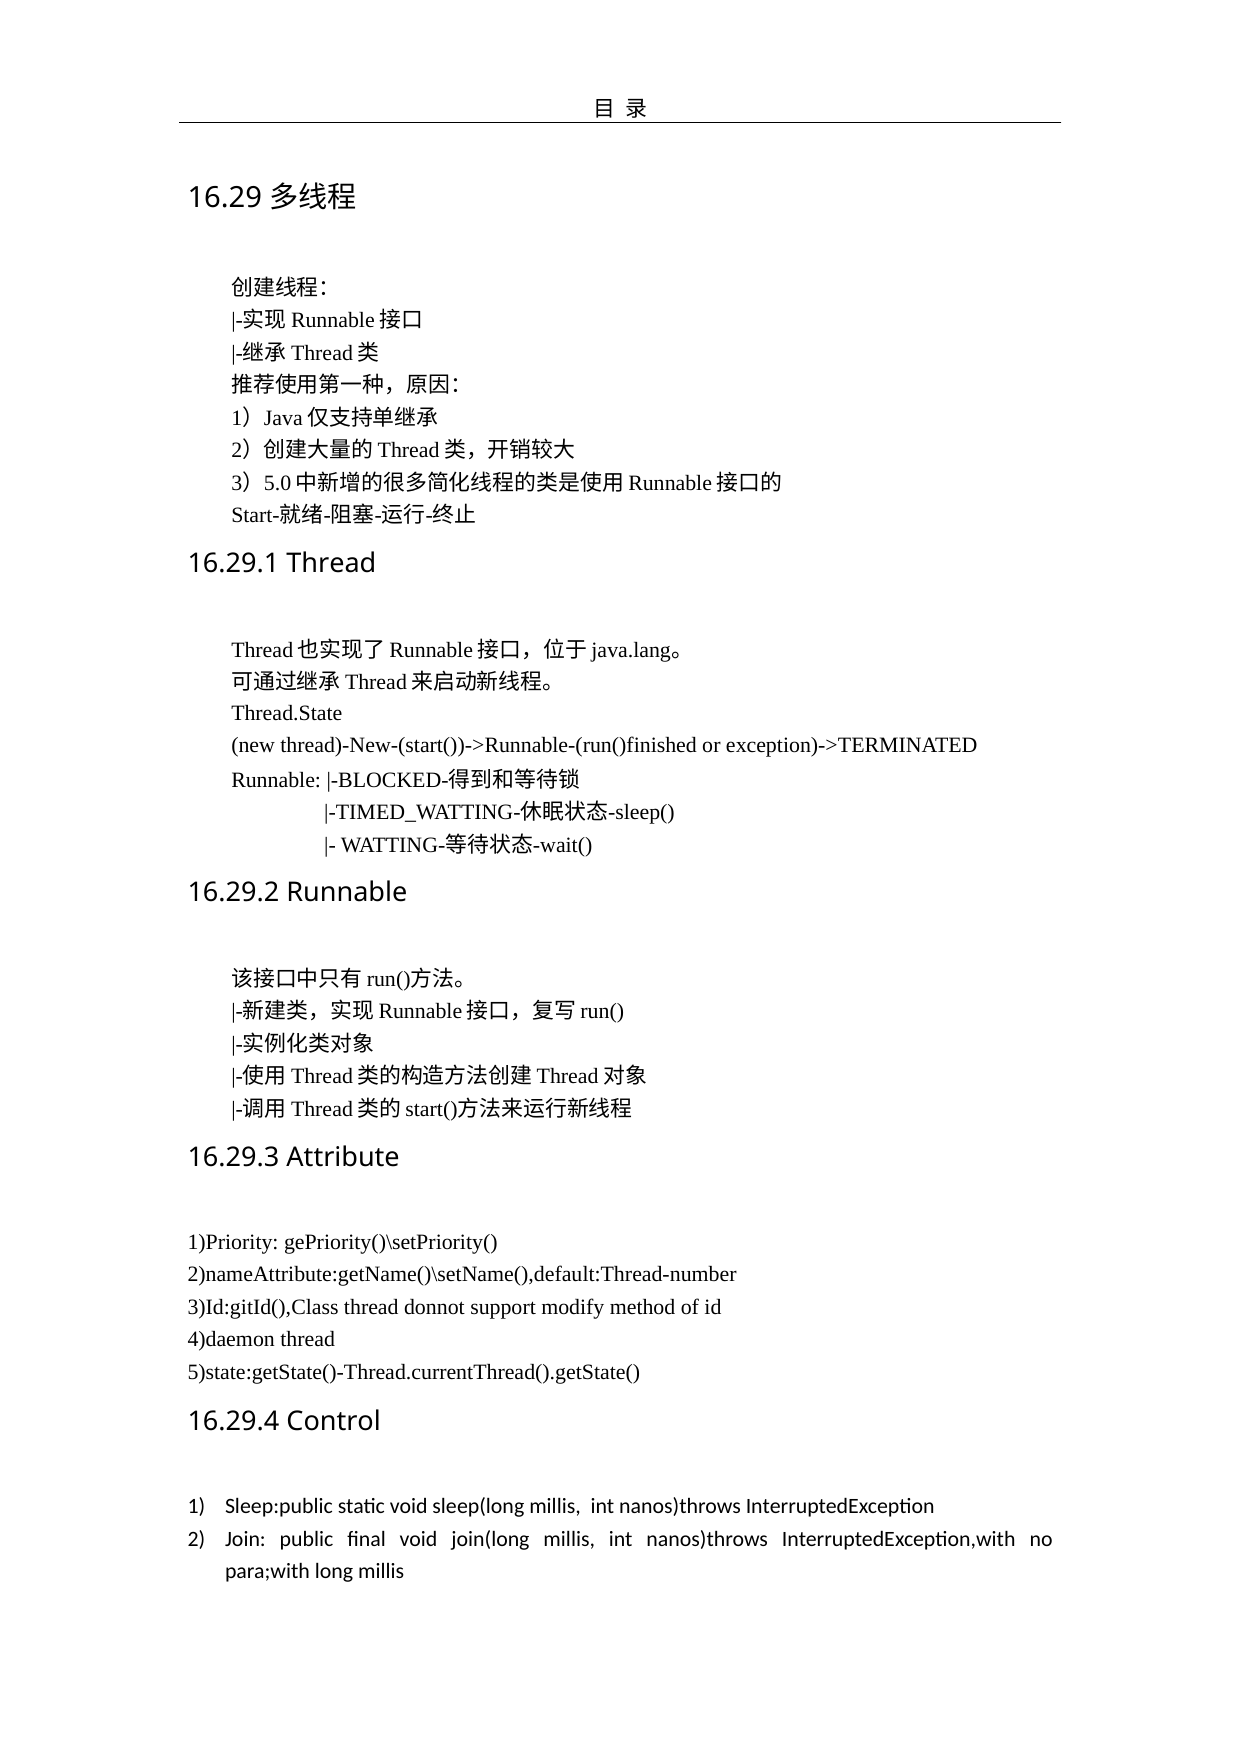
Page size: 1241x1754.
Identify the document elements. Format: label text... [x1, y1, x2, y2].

subtitle Runnable [187, 859, 1053, 924]
text Thread也实现了Runnable接口，位于java.lang。 [187, 631, 1053, 664]
text |-实例化类对象 [187, 1026, 1053, 1058]
text 2）创建大量的Thread类，开销较大 [187, 432, 1053, 464]
subtitle 多线程 [187, 162, 1053, 227]
text 推荐使用第一种，原因： [187, 367, 1053, 399]
text |-实现Runnable接口 [187, 302, 1053, 334]
list Join: public final void join(long millis, int nanos)throws InterruptedException,with no para;with long millis [187, 1522, 1053, 1587]
text Start-就绪-阻塞-运行-终止 [187, 497, 1053, 529]
text 3）5.0中新增的很多简化线程的类是使用Runnable接口的 [187, 464, 1053, 497]
subtitle Control [187, 1387, 1053, 1452]
text |-调用Thread类的start()方法来运行新线程 [187, 1091, 1053, 1123]
text 该接口中只有run()方法。 [187, 961, 1053, 993]
text |-继承Thread类 [187, 334, 1053, 367]
text |- WATTING-等待状态-wait() [187, 826, 1053, 859]
text |-TIMED_WATTING-休眠状态-sleep() [187, 794, 1053, 826]
text Thread.State [187, 696, 1053, 729]
text (new thread)-New-(start())->Runnable-(run()finished or exception)->TERMINATED [187, 729, 1053, 761]
text 2)nameAttribute:getName()\setName(),default:Thread-number [187, 1257, 1053, 1290]
text 1）Java仅支持单继承 [187, 399, 1053, 432]
text 4)daemon thread [187, 1322, 1053, 1355]
text |-使用Thread类的构造方法创建Thread对象 [187, 1058, 1053, 1091]
text 5)state:getState()-Thread.currentThread().getState() [187, 1355, 1053, 1387]
list Sleep:public static void sleep(long millis, int nanos)throws InterruptedException [187, 1489, 1053, 1522]
text 1)Priority: gePriority()\setPriority() [187, 1225, 1053, 1257]
text |-新建类，实现Runnable接口，复写run() [187, 993, 1053, 1026]
subtitle Thread [187, 529, 1053, 594]
text 可通过继承Thread来启动新线程。 [187, 664, 1053, 696]
text 创建线程： [187, 269, 1053, 302]
subtitle Attribute [187, 1123, 1053, 1188]
text Runnable: |-BLOCKED-得到和等待锁 [187, 761, 1053, 794]
text 3)Id:gitId(),Class thread donnot support modify method of id [187, 1290, 1053, 1322]
